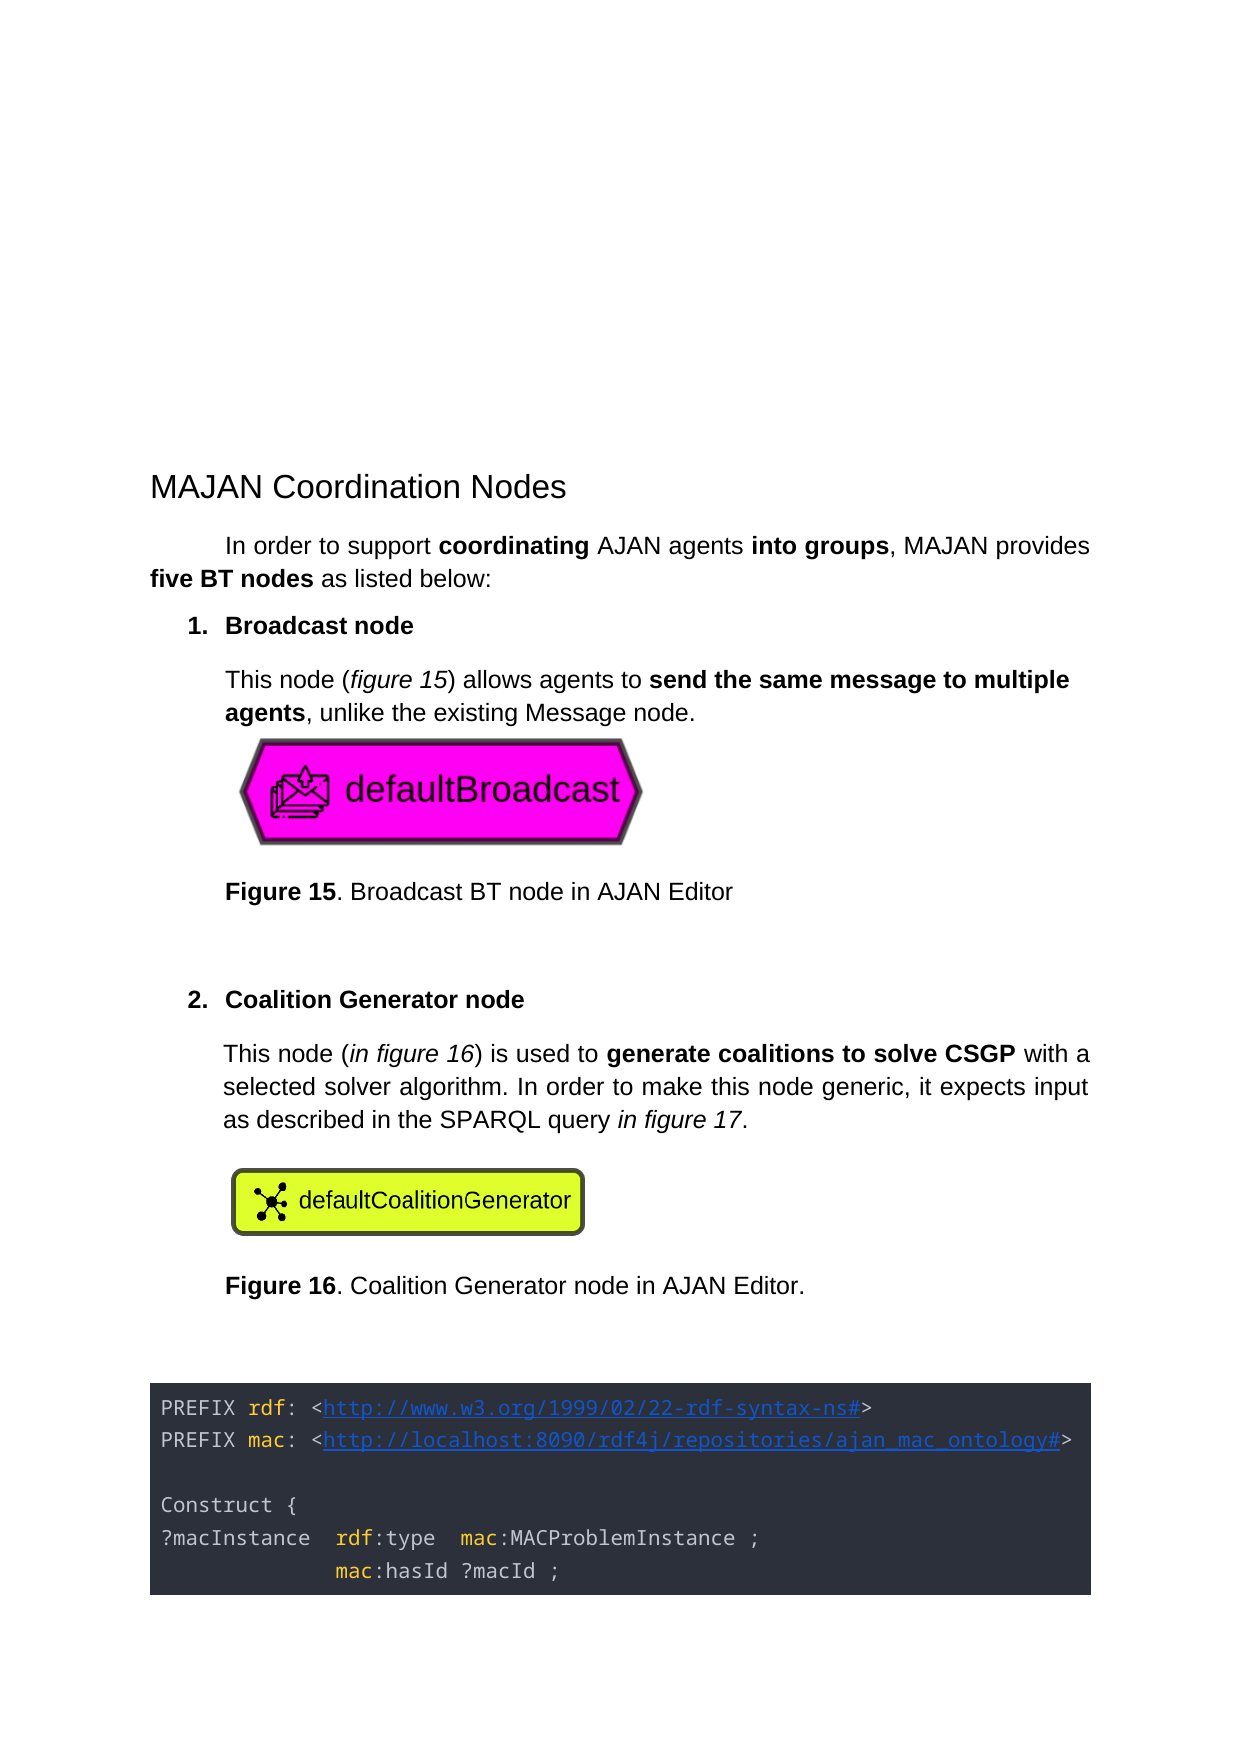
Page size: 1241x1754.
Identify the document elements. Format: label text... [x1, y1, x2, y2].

picture [225, 1163, 588, 1240]
text Figure 16. Coalition Generator node in AJAN Editor. [225, 1271, 1090, 1300]
list Coalition Generator node [187, 985, 1090, 1014]
text This node (in figure 16) is used to generate coalitions to solve CSGP with a selected solver algorithm. In order to make this node generic, it expects input as described in the SPARQL query in figure 17. [223, 1039, 1090, 1134]
text Figure 15. Broadcast BT node in AJAN Editor [225, 877, 1090, 905]
text In order to support coordinating AJAN agents into groups, MAJAN provides five BT nodes as listed below: [150, 531, 1090, 592]
subtitle MAJAN Coordination Nodes [150, 467, 1090, 506]
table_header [150, 1383, 1091, 1595]
list Broadcast node [187, 611, 1090, 640]
picture [225, 730, 653, 852]
